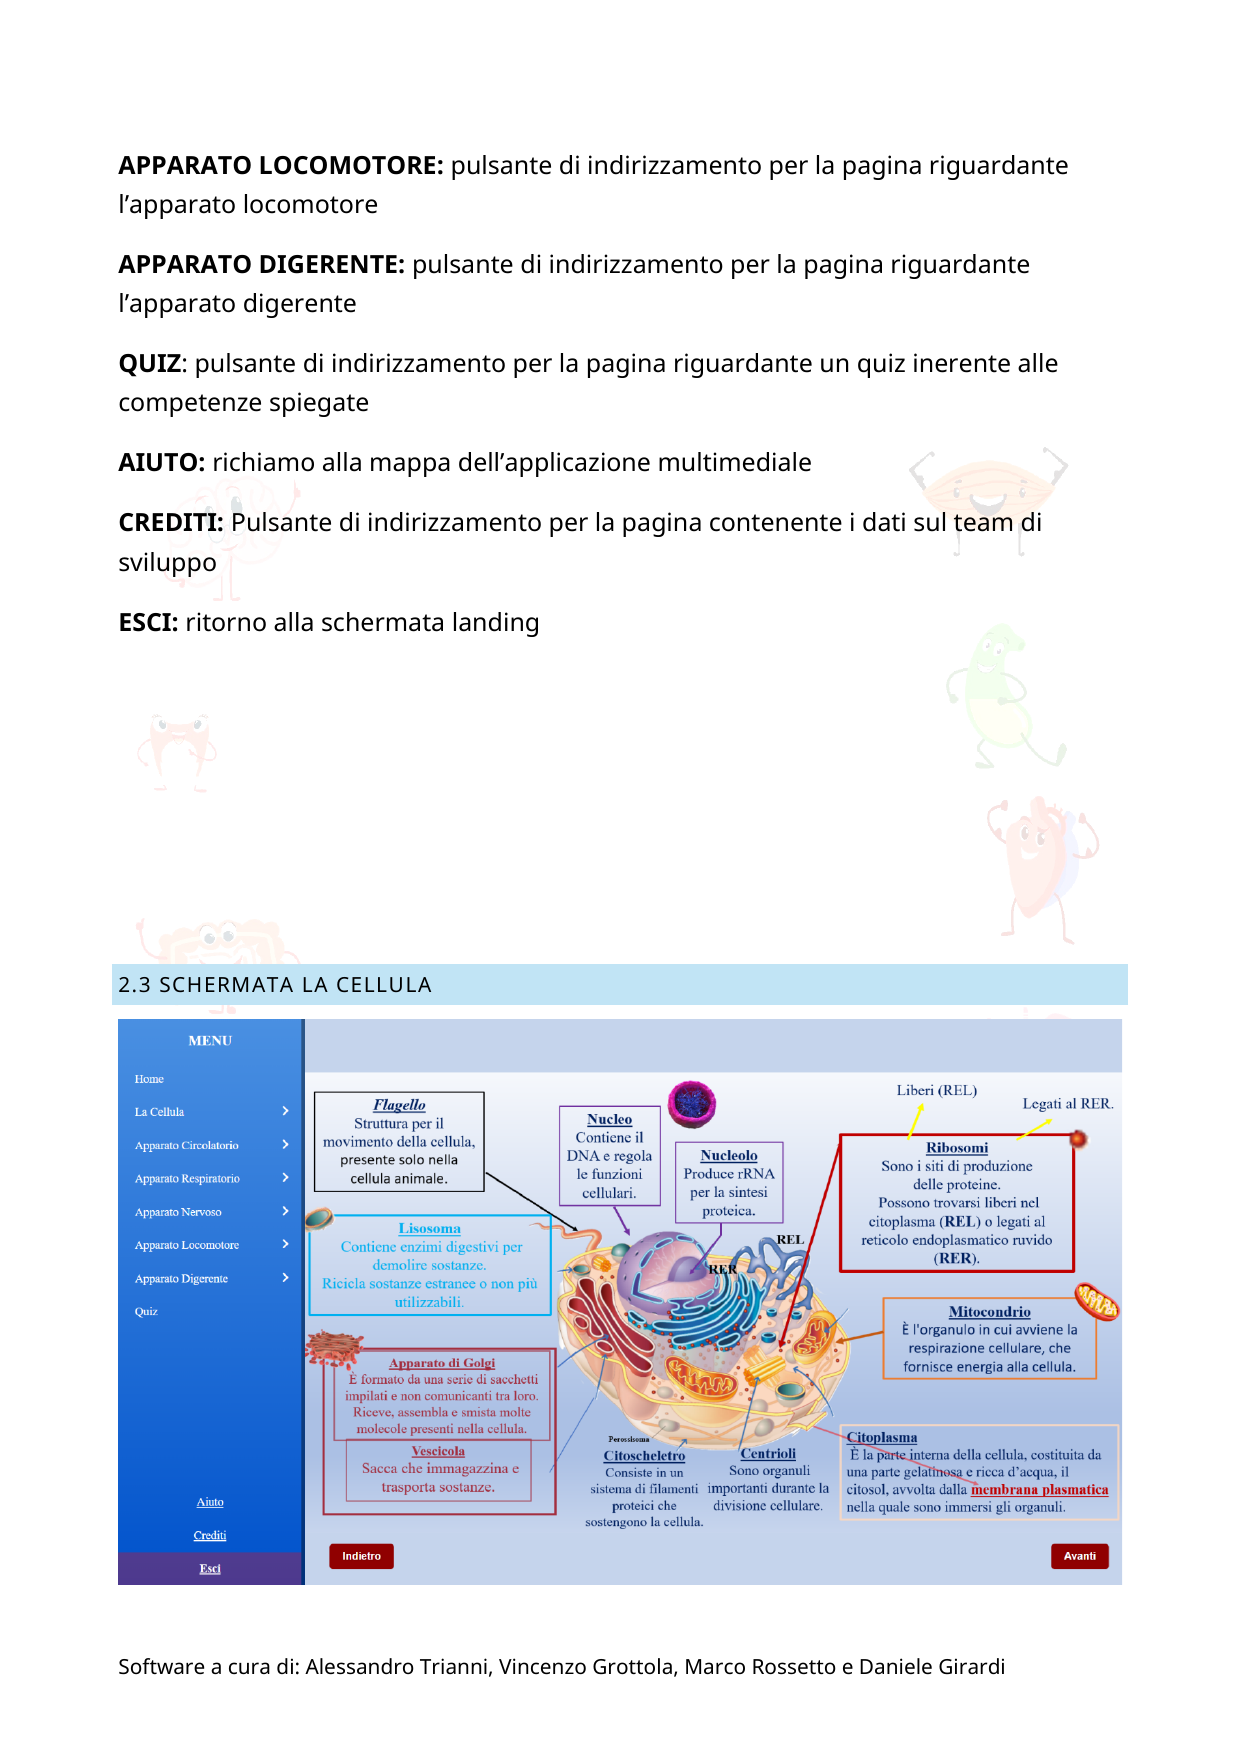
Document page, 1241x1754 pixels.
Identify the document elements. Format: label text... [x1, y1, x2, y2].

text AIUTO: richiamo alla mappa dell’applicazione multimediale [118, 445, 1122, 479]
subtitle 2.3 Schermata La cellula [118, 971, 1122, 999]
text ESCI: ritorno alla schermata landing [118, 604, 1122, 638]
text CREDITI: Pulsante di indirizzamento per la pagina contenente i dati sul team di sviluppo [118, 505, 1122, 578]
text APPARATO LOCOMOTORE: pulsante di indirizzamento per la pagina riguardante l’apparato locomotore [118, 148, 1122, 221]
text QUIZ: pulsante di indirizzamento per la pagina riguardante un quiz inerente alle competenze spiegate [118, 346, 1122, 419]
picture [118, 1019, 1123, 1585]
text APPARATO DIGERENTE: pulsante di indirizzamento per la pagina riguardante l’apparato digerente [118, 247, 1122, 320]
